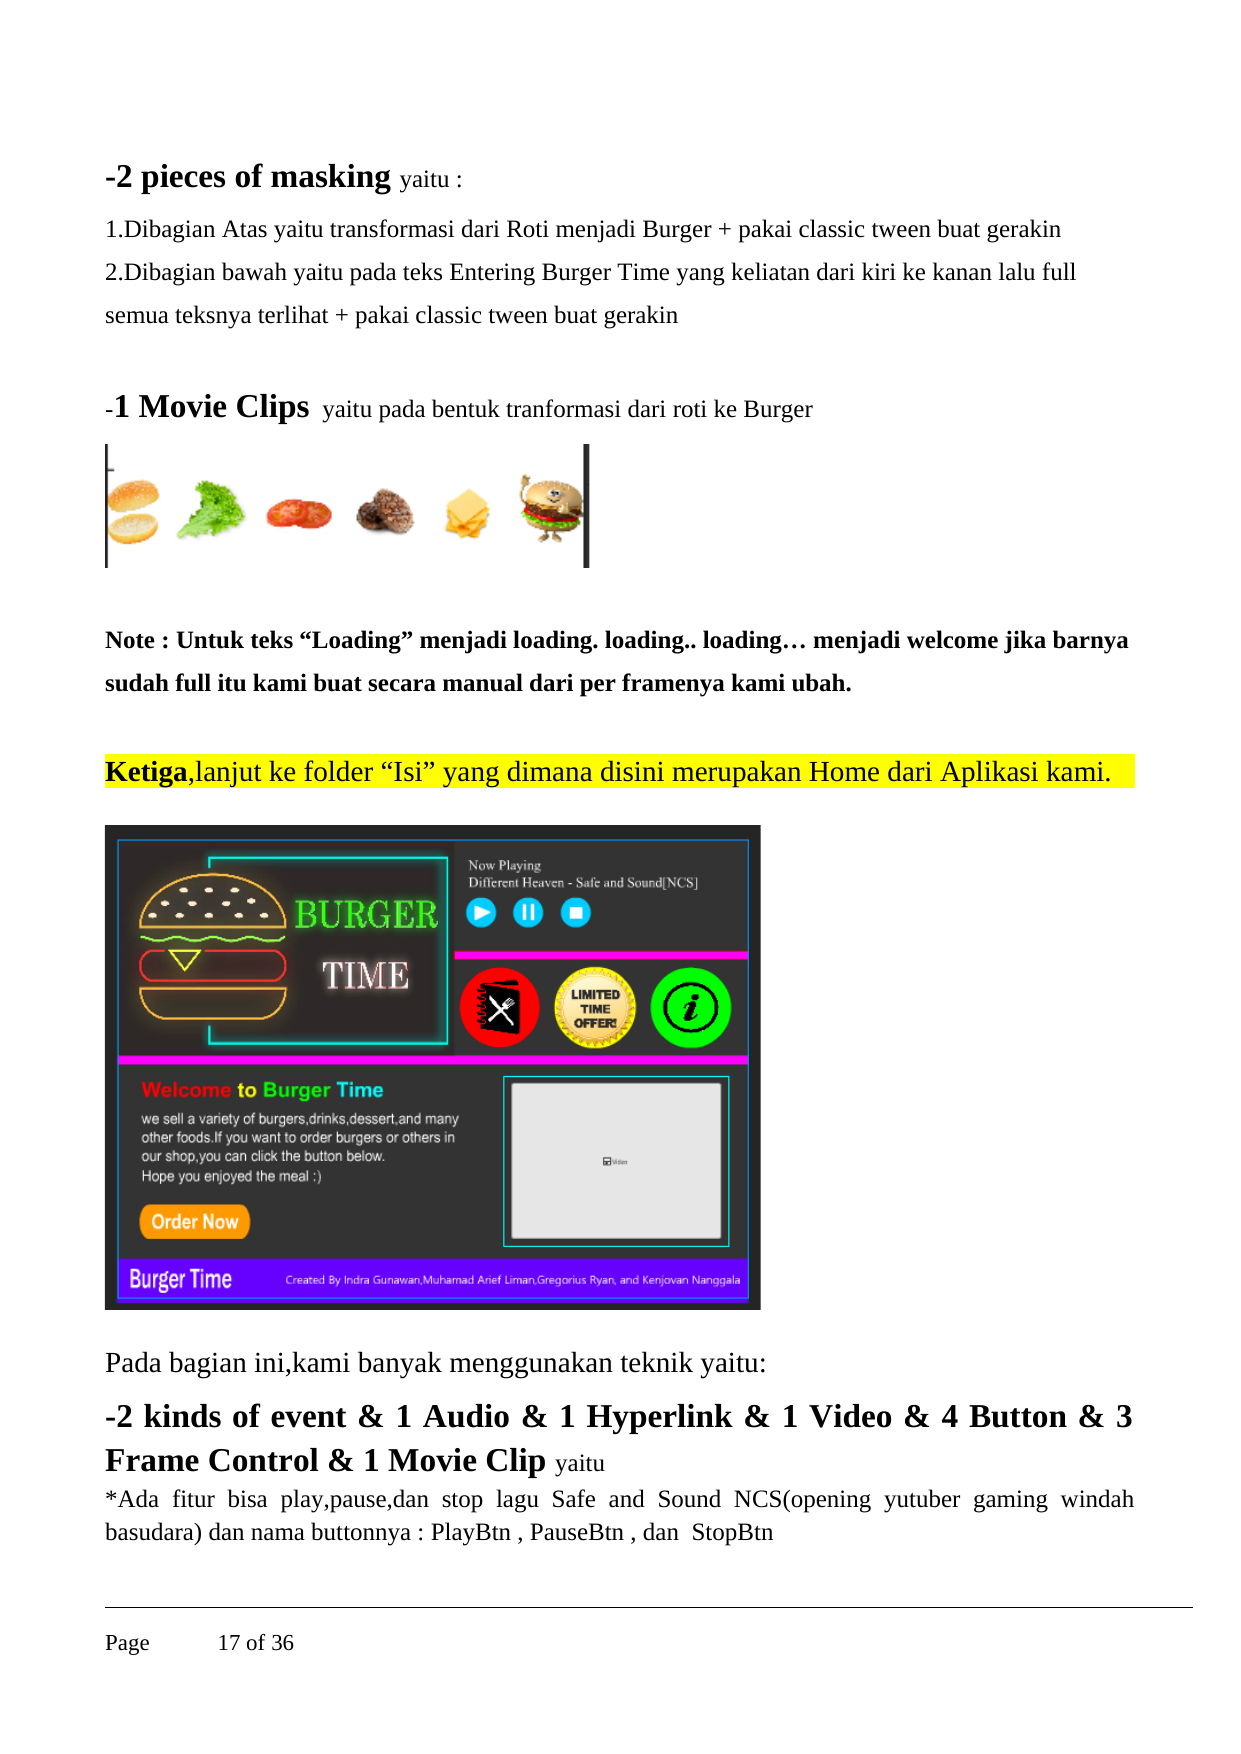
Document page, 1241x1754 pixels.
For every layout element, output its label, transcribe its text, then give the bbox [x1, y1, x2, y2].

text 1.Dibagian Atas yaitu transformasi dari Roti menjadi Burger + pakai classic tween buat gerakin [105, 214, 1135, 243]
text Pada bagian ini,kami banyak menggunakan teknik yaitu: [105, 1346, 1135, 1379]
text Ketiga,lanjut ke folder “Isi” yang dimana disini merupakan Home dari Aplikasi kami. [105, 754, 1135, 788]
text -2 pieces of masking yaitu : [105, 157, 1135, 195]
text Note : Untuk teks “Loading” menjadi loading. loading.. loading… menjadi welcome jika barnya sudah full itu kami buat secara manual dari per framenya kami ubah. [105, 625, 1135, 697]
text 2.Dibagian bawah yaitu pada teks Entering Burger Time yang keliatan dari kiri ke kanan lalu full semua teksnya terlihat + pakai classic tween buat gerakin [105, 257, 1135, 329]
text *Ada fitur bisa play,pause,dan stop lagu Safe and Sound NCS(opening yutuber gaming windah basudara) dan nama buttonnya : PlayBtn , PauseBtn , dan StopBtn [105, 1484, 1135, 1546]
picture [104, 825, 761, 1310]
text -1 Movie Clips yaitu pada bentuk tranformasi dari roti ke Burger [105, 387, 1135, 425]
picture [105, 444, 590, 568]
text -2 kinds of event & 1 Audio & 1 Hyperlink & 1 Video & 4 Button & 3 Frame Control & 1 Movie Clip yaitu [105, 1396, 1135, 1478]
